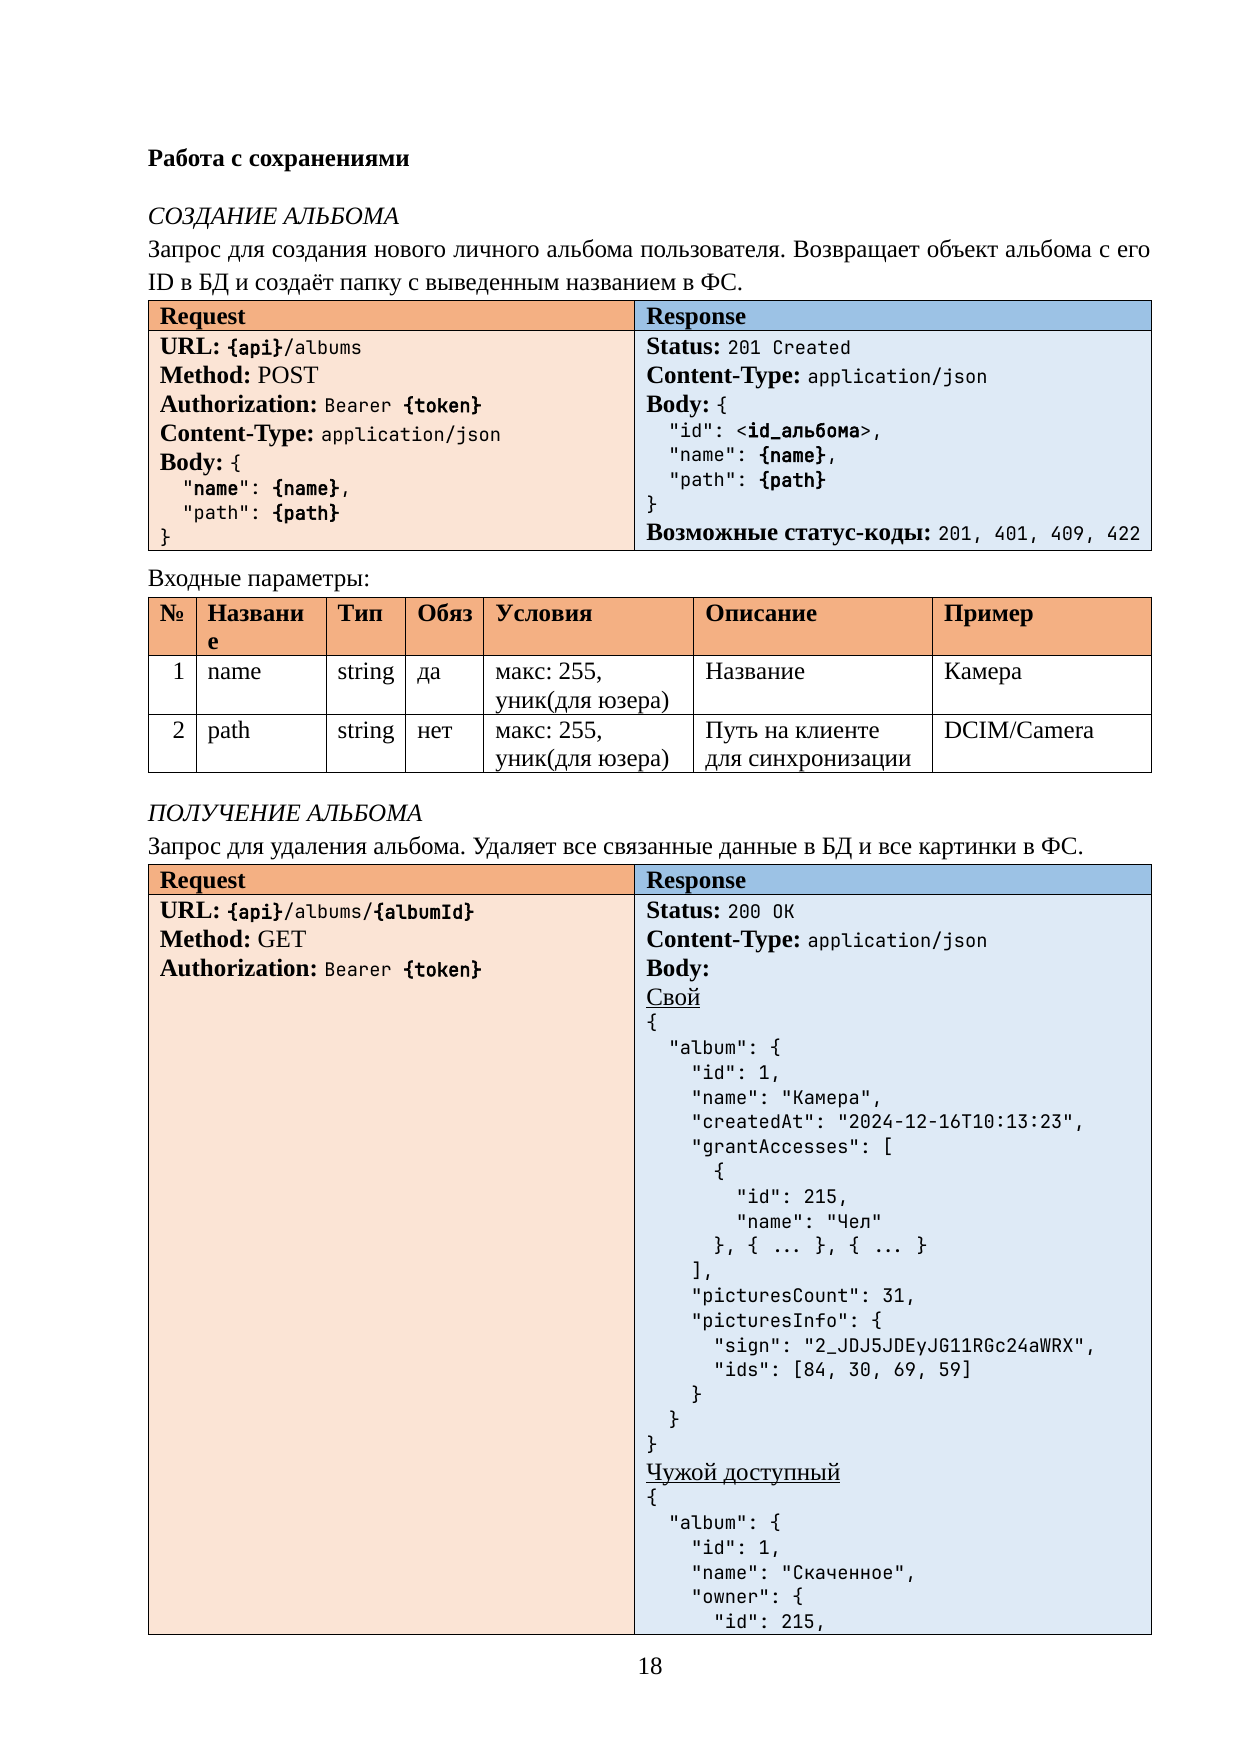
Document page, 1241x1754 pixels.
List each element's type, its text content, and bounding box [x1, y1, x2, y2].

table_header Response [635, 301, 1151, 330]
table_cell макс: 255, уник(для юзера) [484, 656, 693, 714]
table_header № [149, 598, 196, 655]
table_header Request [149, 865, 634, 894]
table_header Обяз [406, 598, 483, 655]
table_header Тип [327, 598, 405, 655]
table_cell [635, 895, 1151, 1634]
table_cell Камера [933, 656, 1151, 714]
table_header Описание [694, 598, 932, 655]
text Запрос для создания нового личного альбома пользователя. Возвращает объект альбома с его ID в БД и создаёт папку с выведенным названием в ФС. [148, 234, 1152, 296]
table_cell Status: 201 Created Content-Type: application/json Body: { "id": <id_альбома>, "name": {name}, "path": {path} } Возможные статус-коды: 201, 401, 409, 422 [635, 331, 1151, 550]
text Запрос для удаления альбома. Удаляет все связанные данные в БД и все картинки в ФС. [148, 831, 1152, 860]
table_cell string [327, 715, 405, 772]
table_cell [149, 895, 634, 1634]
table_header Request [149, 301, 634, 330]
table_cell да [406, 656, 483, 714]
table_cell name [197, 656, 326, 714]
table_cell DCIM/Camera [933, 715, 1151, 772]
table_header Название [197, 598, 326, 655]
table_cell 1 [149, 656, 196, 714]
table_cell path [197, 715, 326, 772]
text Входные параметры: [148, 563, 1152, 592]
table_cell string [327, 656, 405, 714]
table_cell URL: {api}/albums Method: POST Authorization: Bearer {token} Content-Type: application/json Body: { "name": {name}, "path": {path} } [149, 331, 634, 550]
table_cell Путь на клиенте для синхронизации [694, 715, 932, 772]
table_cell макс: 255, уник(для юзера) [484, 715, 693, 772]
table_cell нет [406, 715, 483, 772]
subtitle Создание альбома [148, 201, 1152, 230]
subtitle Получение альбома [148, 798, 1152, 827]
table_cell 2 [149, 715, 196, 772]
table_header Пример [933, 598, 1151, 655]
table_cell Название [694, 656, 932, 714]
table_header Условия [484, 598, 693, 655]
table_header Response [635, 865, 1151, 894]
subtitle Работа с сохранениями [148, 143, 1152, 172]
